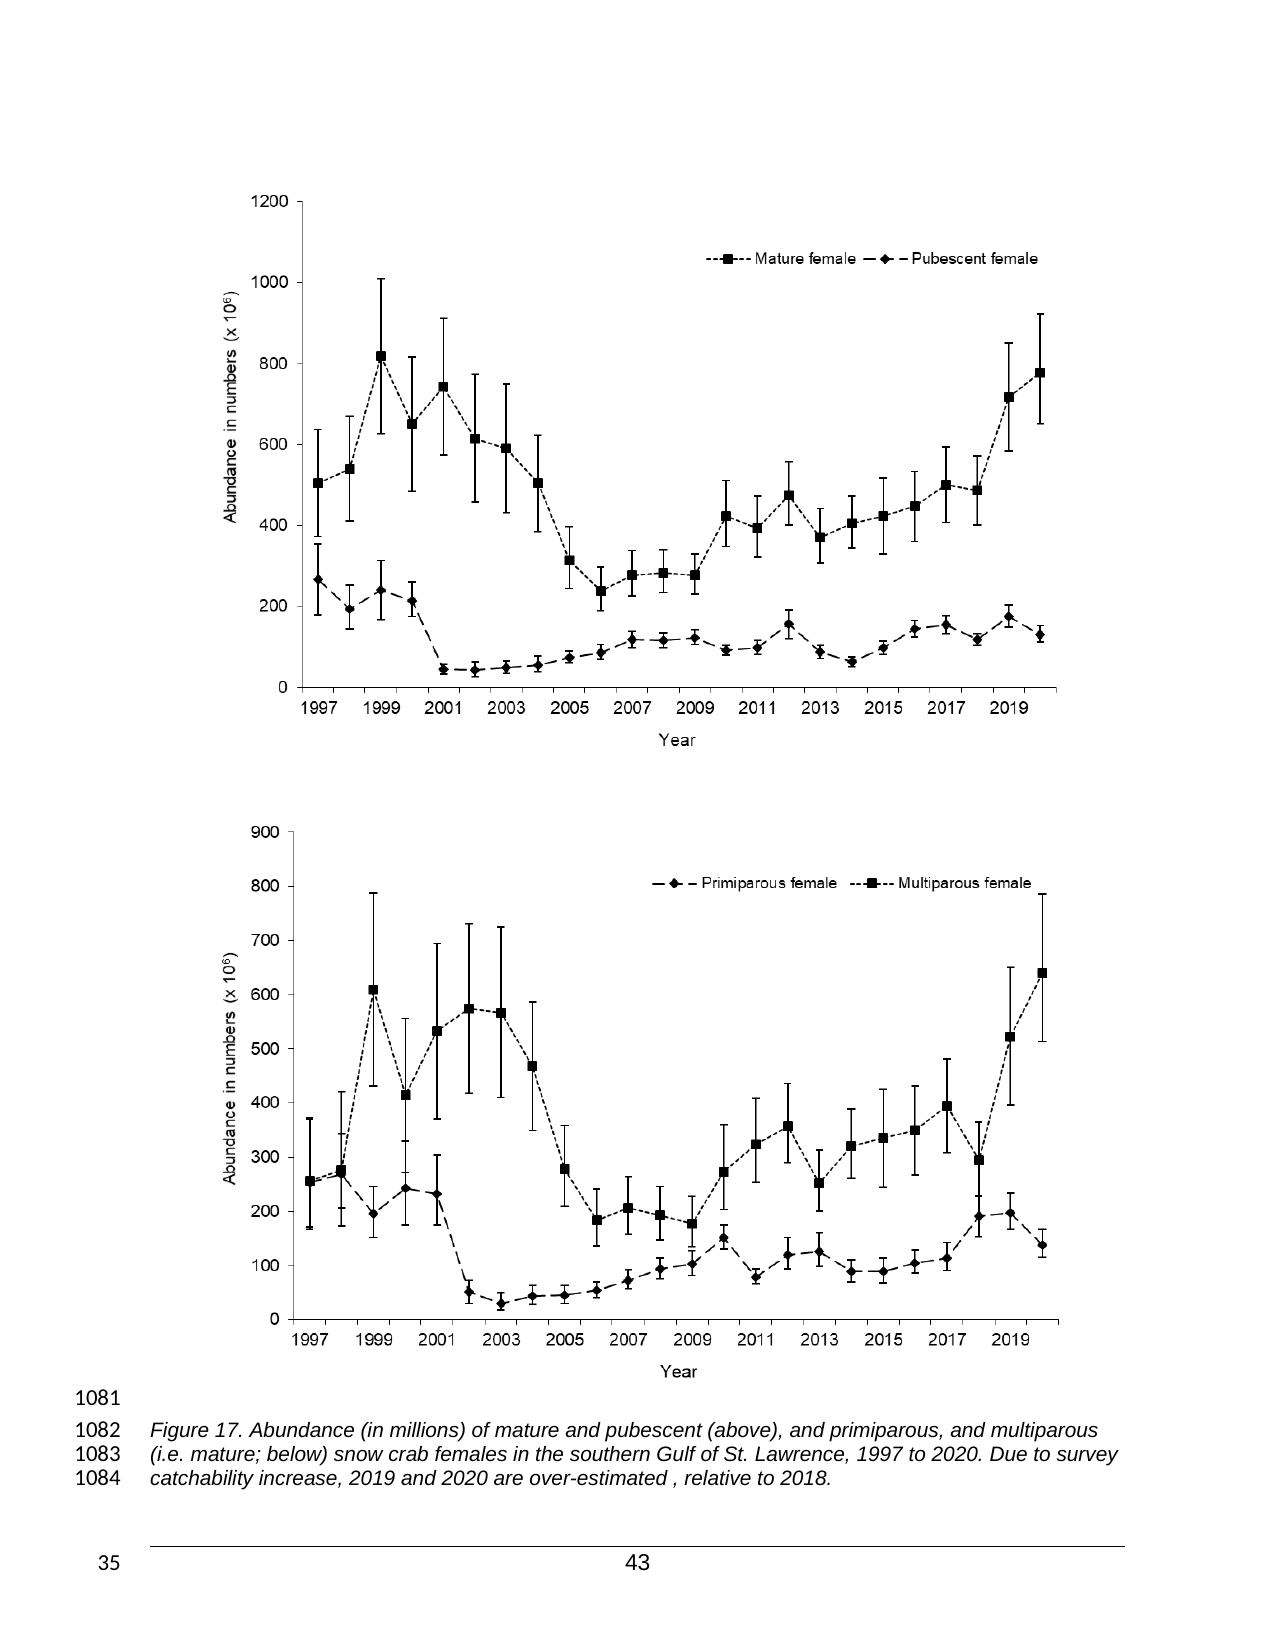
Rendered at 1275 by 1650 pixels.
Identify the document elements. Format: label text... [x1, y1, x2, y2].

text Figure 17. Abundance (in millions) of mature and pubescent (above), and primiparous, and multiparous (i.e. mature; below) snow crab females in the southern Gulf of St. Lawrence, 1997 to 2020. Due to survey catchability increase, 2019 and 2020 are over-estimated , relative to 2018. [150, 1418, 1125, 1490]
picture [200, 150, 1075, 1406]
